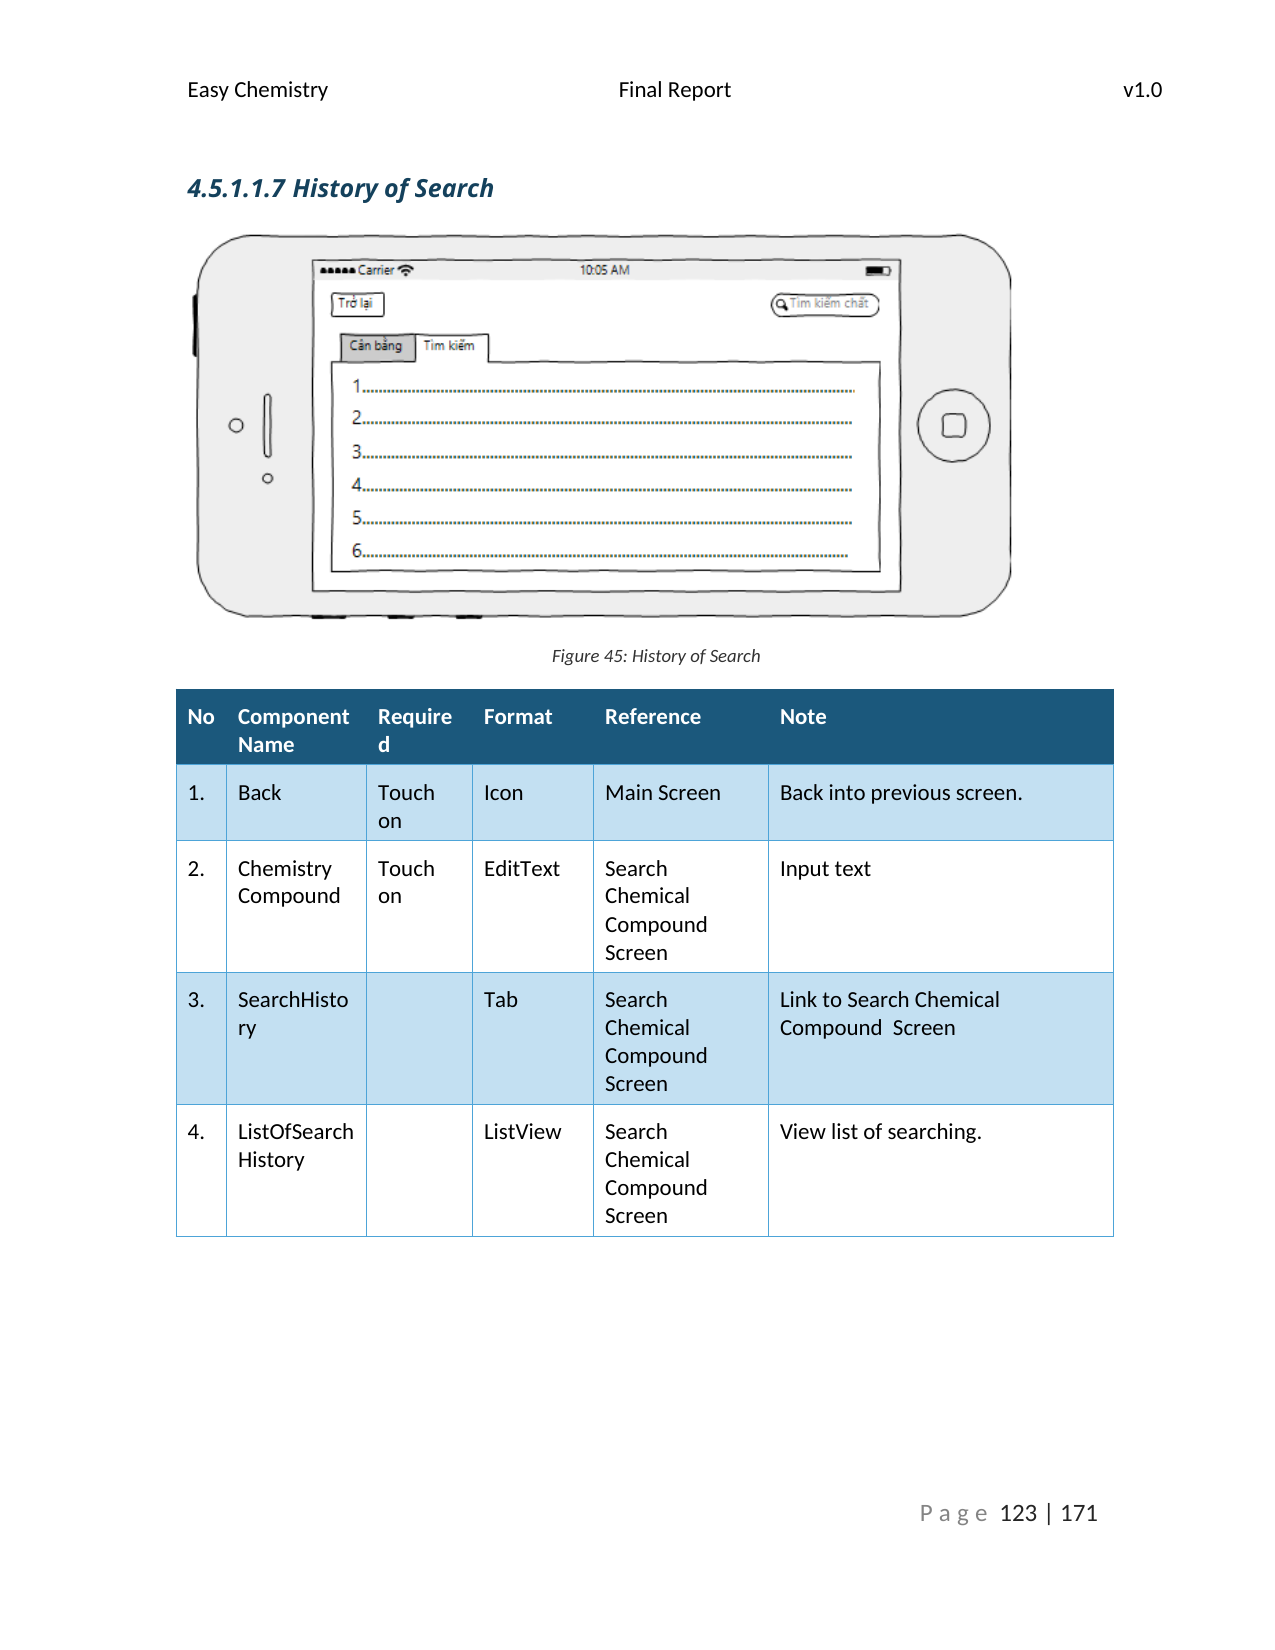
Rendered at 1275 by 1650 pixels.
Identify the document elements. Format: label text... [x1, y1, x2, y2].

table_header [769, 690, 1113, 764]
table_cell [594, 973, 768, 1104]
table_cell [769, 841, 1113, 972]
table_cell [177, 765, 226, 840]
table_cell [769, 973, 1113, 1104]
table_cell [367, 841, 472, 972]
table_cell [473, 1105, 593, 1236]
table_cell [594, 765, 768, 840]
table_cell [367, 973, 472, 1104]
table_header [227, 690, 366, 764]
picture [187, 224, 1021, 626]
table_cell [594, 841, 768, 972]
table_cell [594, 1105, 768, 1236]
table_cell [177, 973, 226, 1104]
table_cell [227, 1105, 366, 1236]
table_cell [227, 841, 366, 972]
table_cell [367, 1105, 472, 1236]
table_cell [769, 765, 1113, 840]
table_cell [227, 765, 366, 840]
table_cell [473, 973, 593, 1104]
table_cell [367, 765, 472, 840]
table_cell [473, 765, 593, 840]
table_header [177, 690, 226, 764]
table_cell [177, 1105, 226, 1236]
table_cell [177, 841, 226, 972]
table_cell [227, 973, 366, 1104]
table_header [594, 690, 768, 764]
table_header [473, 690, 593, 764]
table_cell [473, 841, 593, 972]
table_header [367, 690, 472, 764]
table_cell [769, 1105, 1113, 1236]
subtitle History of Search [187, 171, 1125, 205]
